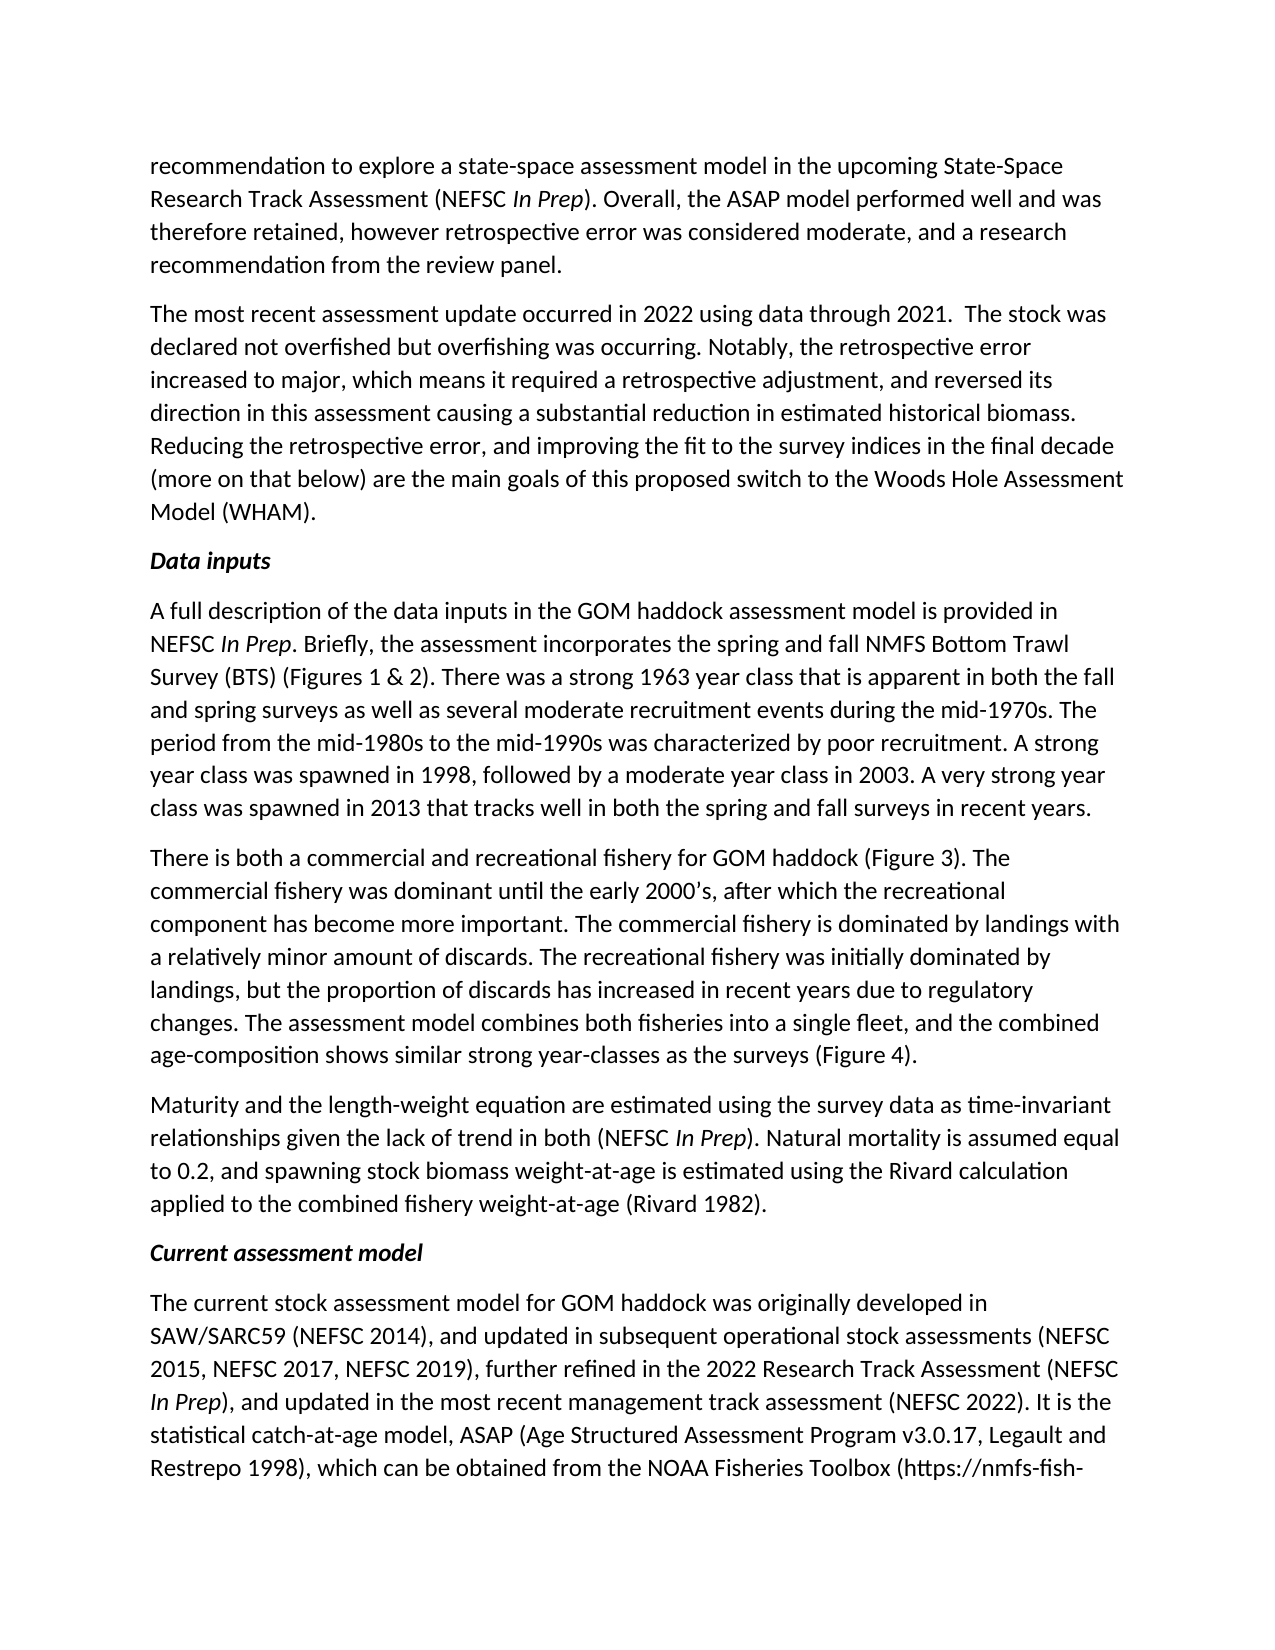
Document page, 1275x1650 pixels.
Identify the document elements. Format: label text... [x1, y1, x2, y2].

text A full description of the data inputs in the GOM haddock assessment model is provided in NEFSC In Prep. Briefly, the assessment incorporates the spring and fall NMFS Bottom Trawl Survey (BTS) (Figures 1 & 2). There was a strong 1963 year class that is apparent in both the fall and spring surveys as well as several moderate recruitment events during the mid-1970s. The period from the mid-1980s to the mid-1990s was characterized by poor recruitment. A strong year class was spawned in 1998, followed by a moderate year class in 2003. A very strong year class was spawned in 2013 that tracks well in both the spring and fall surveys in recent years. [150, 595, 1125, 823]
text Current assessment model [150, 1237, 1125, 1268]
text Data inputs [150, 545, 1125, 576]
text There is both a commercial and recreational fishery for GOM haddock (Figure 3). The commercial fishery was dominant until the early 2000’s, after which the recreational component has become more important. The commercial fishery is dominated by landings with a relatively minor amount of discards. The recreational fishery was initially dominated by landings, but the proportion of discards has increased in recent years due to regulatory changes. The assessment model combines both fisheries into a single fleet, and the combined age-composition shows similar strong year-classes as the surveys (Figure 4). [150, 842, 1125, 1070]
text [150, 150, 1125, 279]
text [150, 1287, 1125, 1482]
text The most recent assessment update occurred in 2022 using data through 2021. The stock was declared not overfished but overfishing was occurring. Notably, the retrospective error increased to major, which means it required a retrospective adjustment, and reversed its direction in this assessment causing a substantial reduction in estimated historical biomass. Reducing the retrospective error, and improving the fit to the survey indices in the final decade (more on that below) are the main goals of this proposed switch to the Woods Hole Assessment Model (WHAM). [150, 298, 1125, 526]
text Maturity and the length-weight equation are estimated using the survey data as time-invariant relationships given the lack of trend in both (NEFSC In Prep). Natural mortality is assumed equal to 0.2, and spawning stock biomass weight-at-age is estimated using the Rivard calculation applied to the combined fishery weight-at-age (Rivard 1982). [150, 1089, 1125, 1218]
